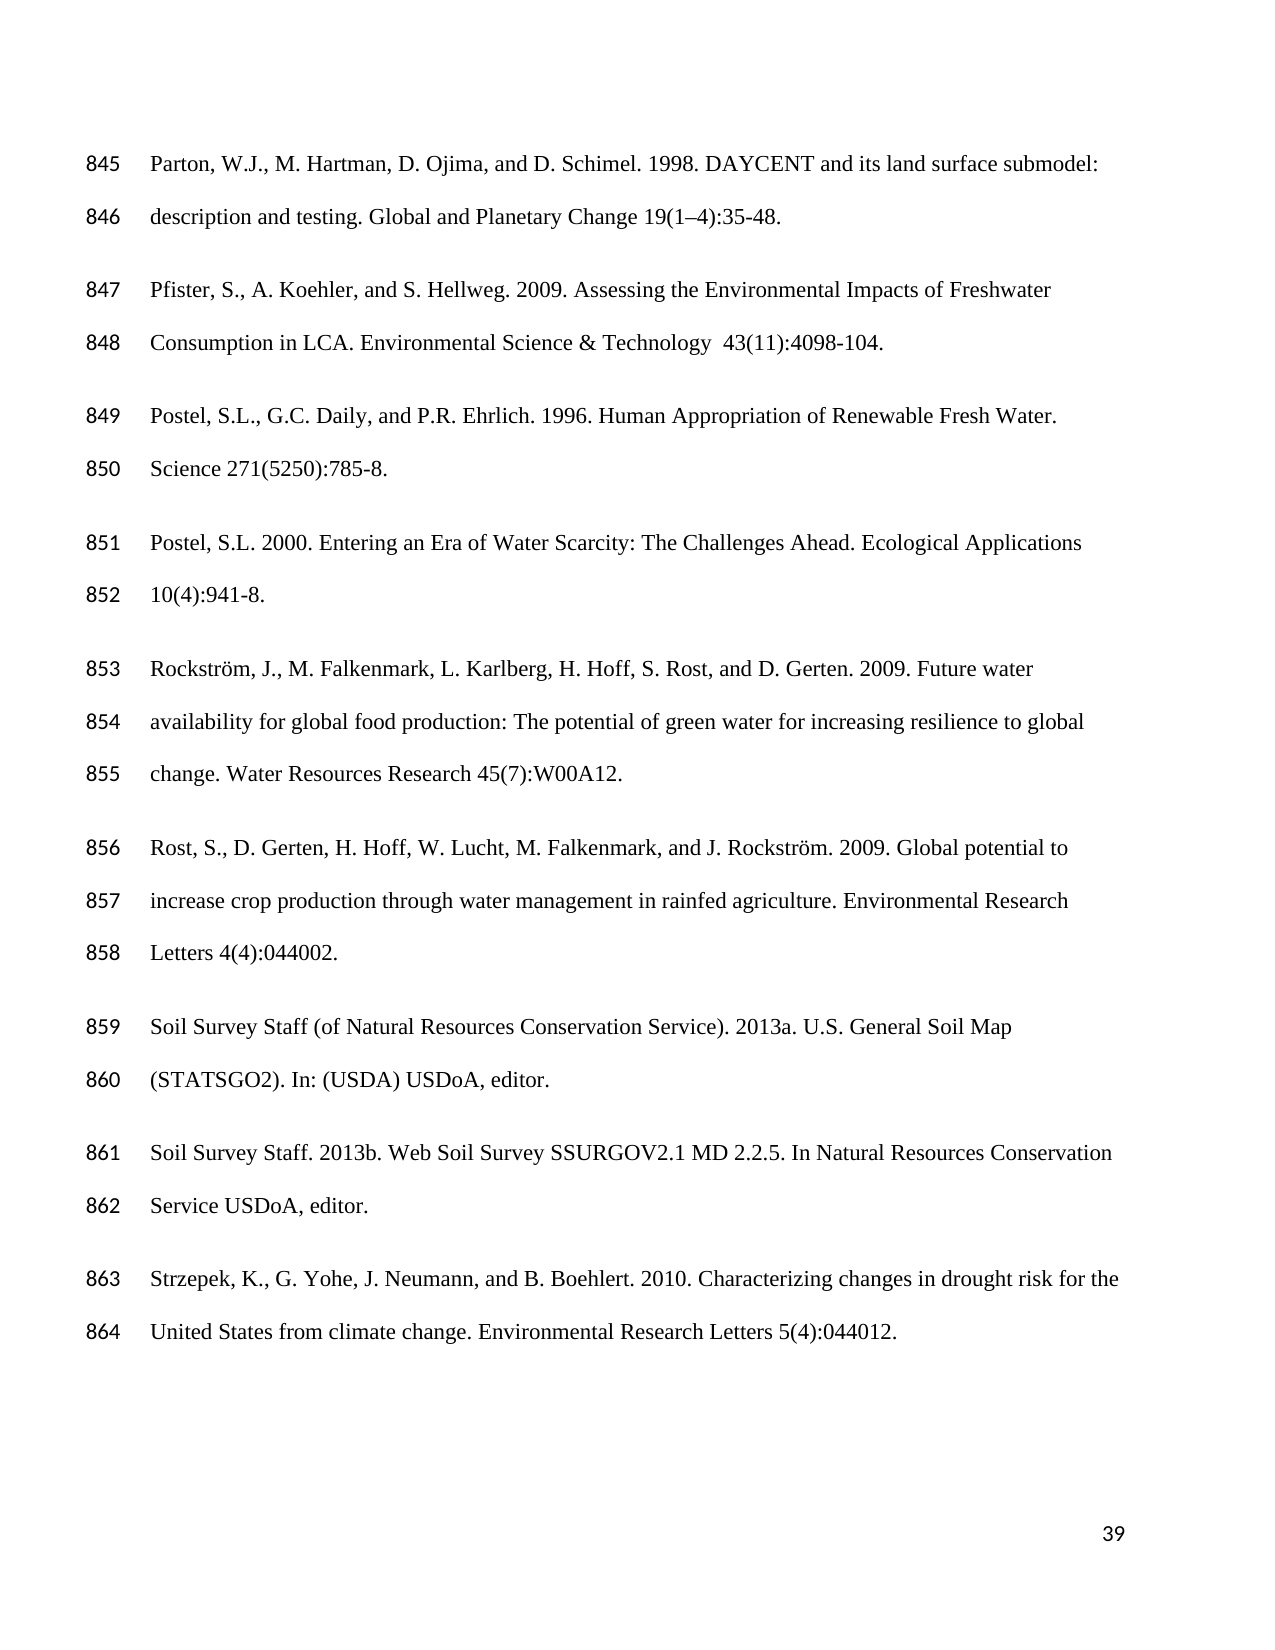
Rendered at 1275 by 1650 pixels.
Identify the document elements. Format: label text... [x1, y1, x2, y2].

text Soil Survey Staff (of Natural Resources Conservation Service). 2013a. U.S. General Soil Map (STATSGO2). In: (USDA) USDoA, editor. [150, 1013, 1125, 1092]
text Strzepek, K., G. Yohe, J. Neumann, and B. Boehlert. 2010. Characterizing changes in drought risk for the United States from climate change. Environmental Research Letters 5(4):044012. [150, 1265, 1125, 1344]
text Postel, S.L. 2000. Entering an Era of Water Scarcity: The Challenges Ahead. Ecological Applications 10(4):941-8. [150, 529, 1125, 608]
text Postel, S.L., G.C. Daily, and P.R. Ehrlich. 1996. Human Appropriation of Renewable Fresh Water. Science 271(5250):785-8. [150, 402, 1125, 482]
text Soil Survey Staff. 2013b. Web Soil Survey SSURGOV2.1 MD 2.2.5. In Natural Resources Conservation Service USDoA, editor. [150, 1139, 1125, 1218]
text Rost, S., D. Gerten, H. Hoff, W. Lucht, M. Falkenmark, and J. Rockström. 2009. Global potential to increase crop production through water management in rainfed agriculture. Environmental Research Letters 4(4):044002. [150, 834, 1125, 966]
text Pfister, S., A. Koehler, and S. Hellweg. 2009. Assessing the Environmental Impacts of Freshwater Consumption in LCA. Environmental Science & Technology 43(11):4098-104. [150, 276, 1125, 355]
text Parton, W.J., M. Hartman, D. Ojima, and D. Schimel. 1998. DAYCENT and its land surface submodel: description and testing. Global and Planetary Change 19(1–4):35-48. [150, 150, 1125, 229]
text Rockström, J., M. Falkenmark, L. Karlberg, H. Hoff, S. Rost, and D. Gerten. 2009. Future water availability for global food production: The potential of green water for increasing resilience to global change. Water Resources Research 45(7):W00A12. [150, 655, 1125, 787]
